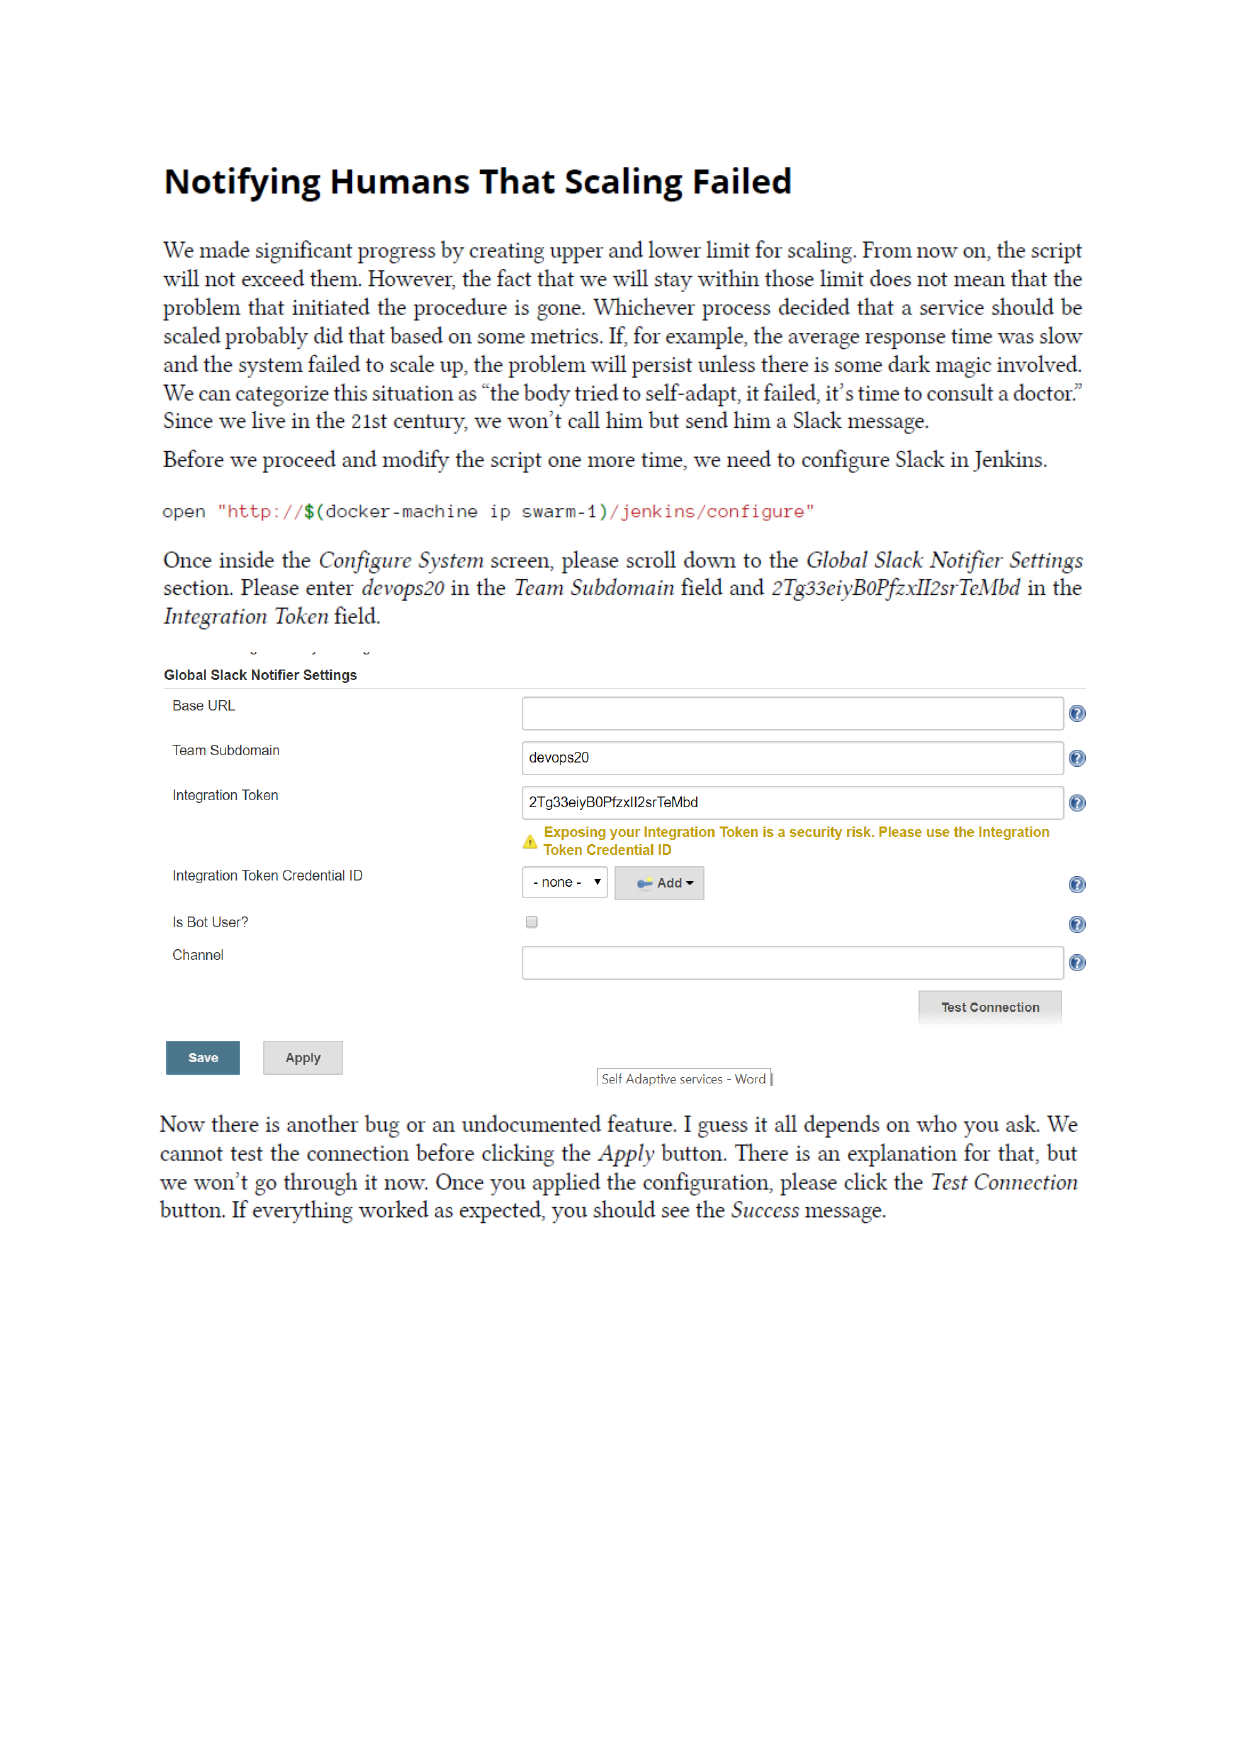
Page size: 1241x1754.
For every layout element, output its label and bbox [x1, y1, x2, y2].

picture [150, 1104, 1091, 1229]
picture [150, 150, 1091, 634]
picture [150, 652, 1091, 1086]
